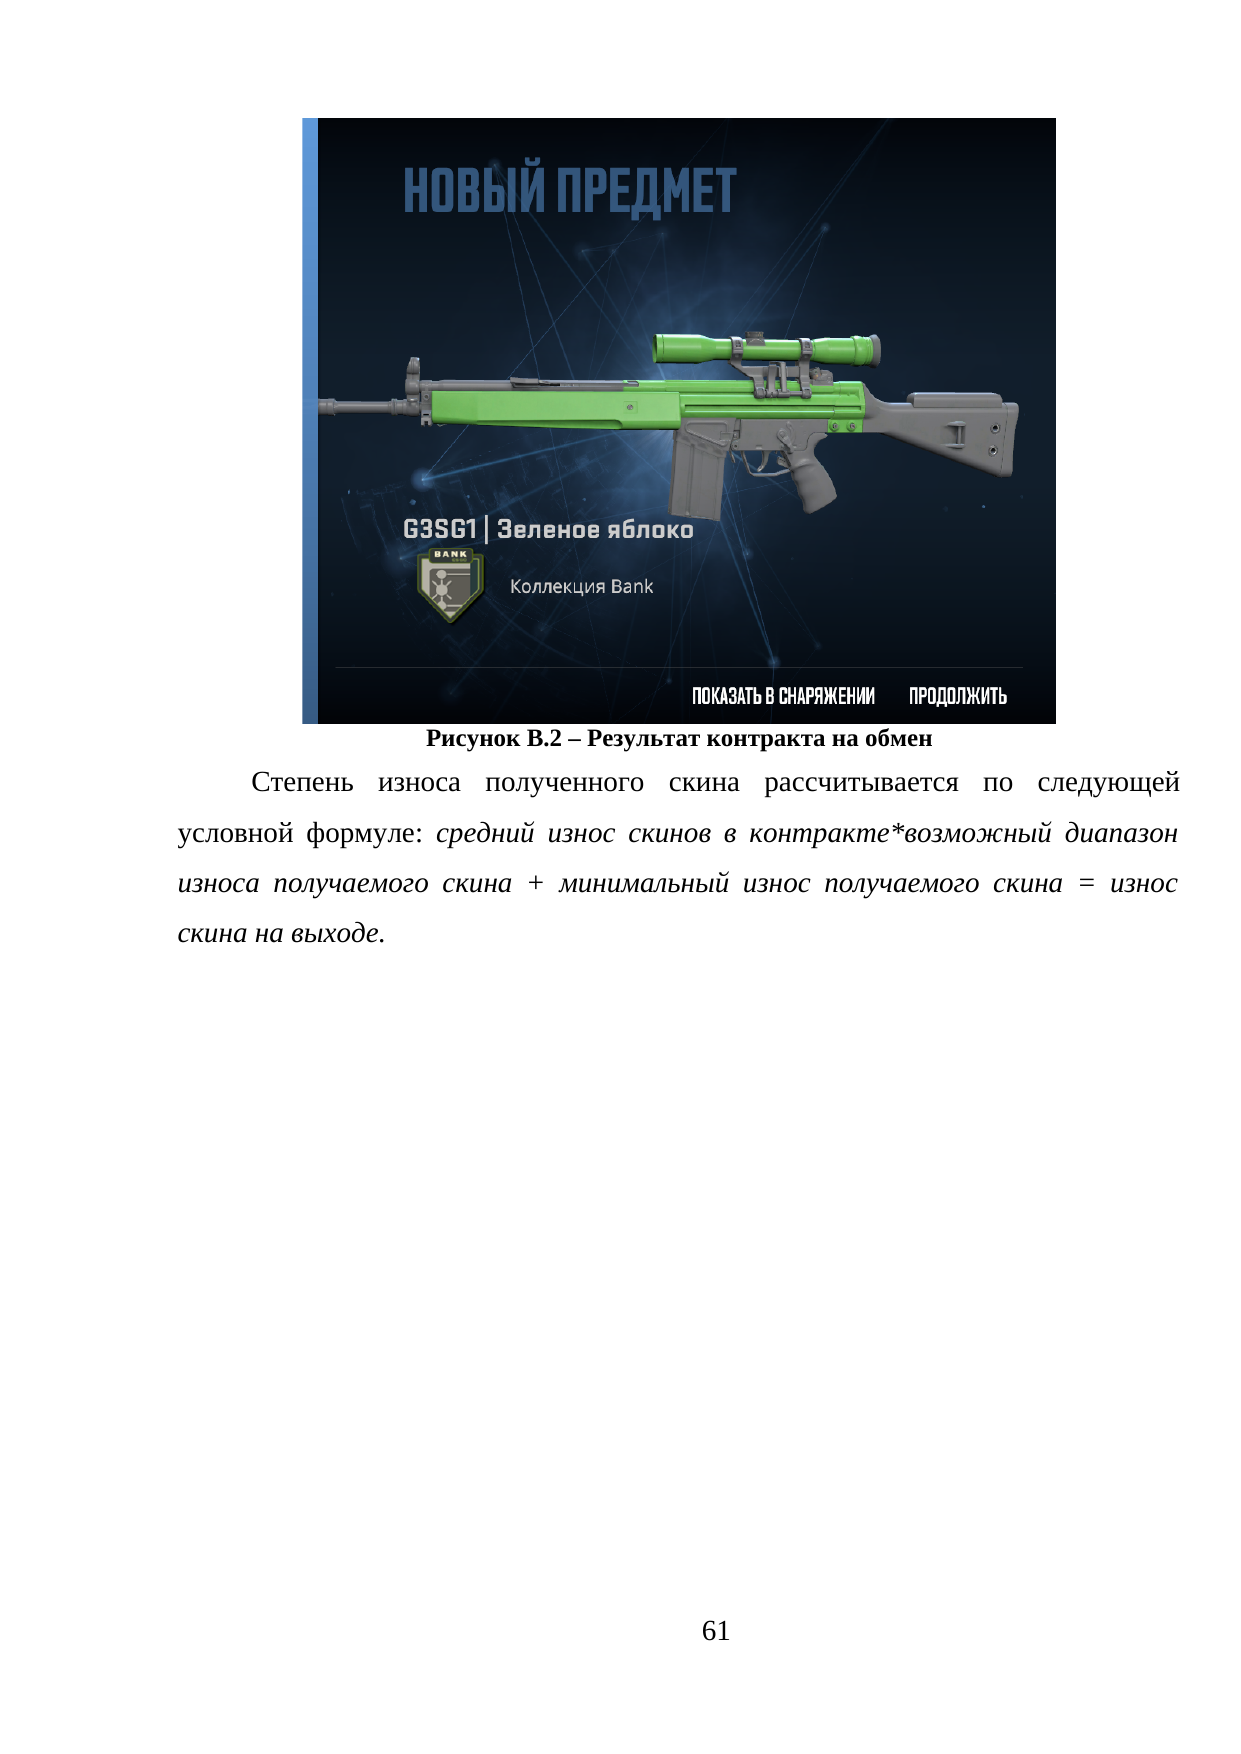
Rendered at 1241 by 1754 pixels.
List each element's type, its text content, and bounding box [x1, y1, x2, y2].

text Рисунок В.2 – Результат контракта на обмен [177, 723, 1181, 752]
text Степень износа полученного скина рассчитывается по следующей условной формуле: средний износ скинов в контракте*возможный диапазон износа получаемого скина + минимальный износ получаемого скина = износ скина на выходе. [177, 764, 1181, 949]
picture [302, 118, 1056, 724]
